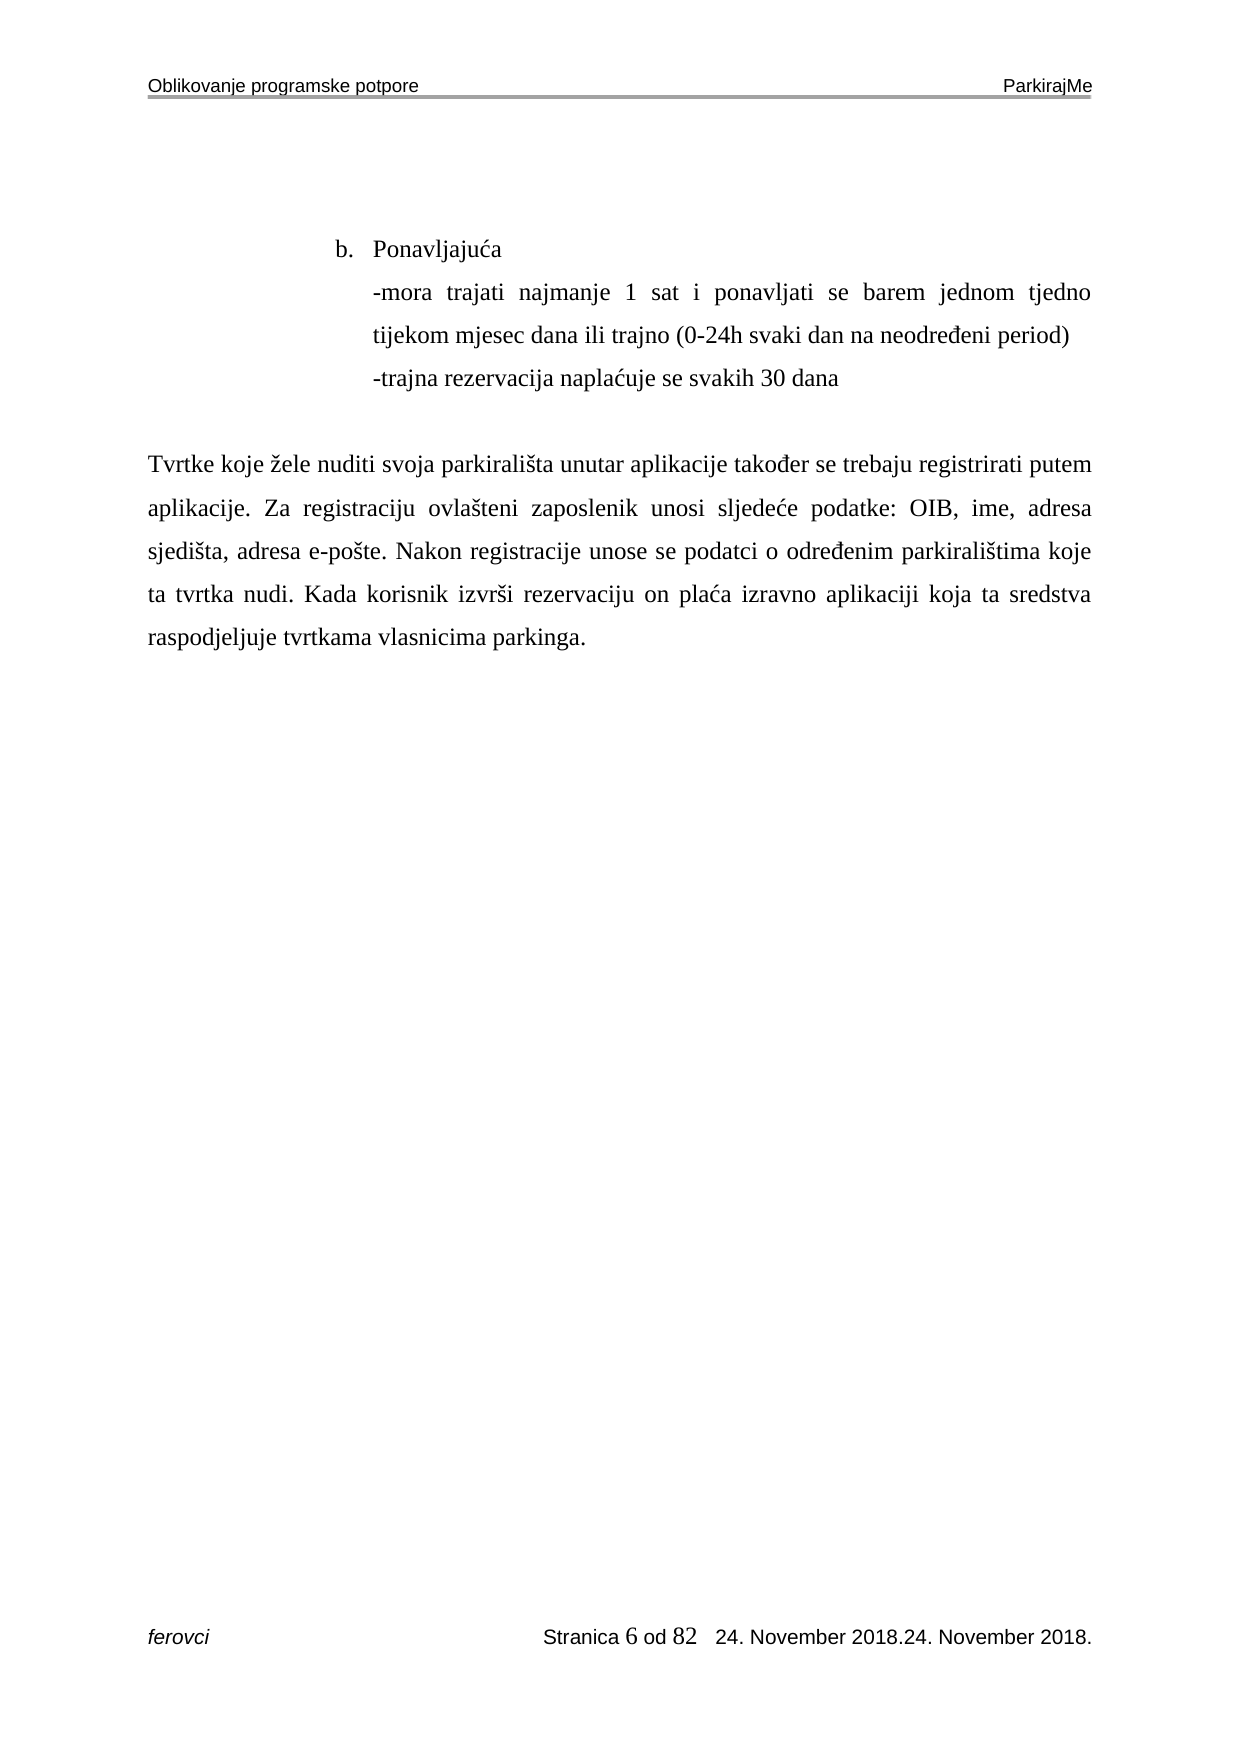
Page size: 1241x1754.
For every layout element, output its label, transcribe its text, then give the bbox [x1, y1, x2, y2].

picture [147, 95, 1092, 99]
text -trajna rezervacija naplaćuje se svakih 30 dana [373, 363, 1093, 392]
list Ponavljajuća [335, 234, 1093, 263]
text Tvrtke koje žele nuditi svoja parkirališta unutar aplikacije također se trebaju registrirati putem aplikacije. Za registraciju ovlašteni zaposlenik unosi sljedeće podatke: OIB, ime, adresa sjedišta, adresa e-pošte. Nakon registracije unose se podatci o određenim parkiralištima koje ta tvrtka nudi. Kada korisnik izvrši rezervaciju on plaća izravno aplikaciji koja ta sredstva raspodjeljuje tvrtkama vlasnicima parkinga. [148, 449, 1093, 651]
text -mora trajati najmanje 1 sat i ponavljati se barem jednom tjedno tijekom mjesec dana ili trajno (0-24h svaki dan na neodređeni period) [373, 277, 1093, 349]
